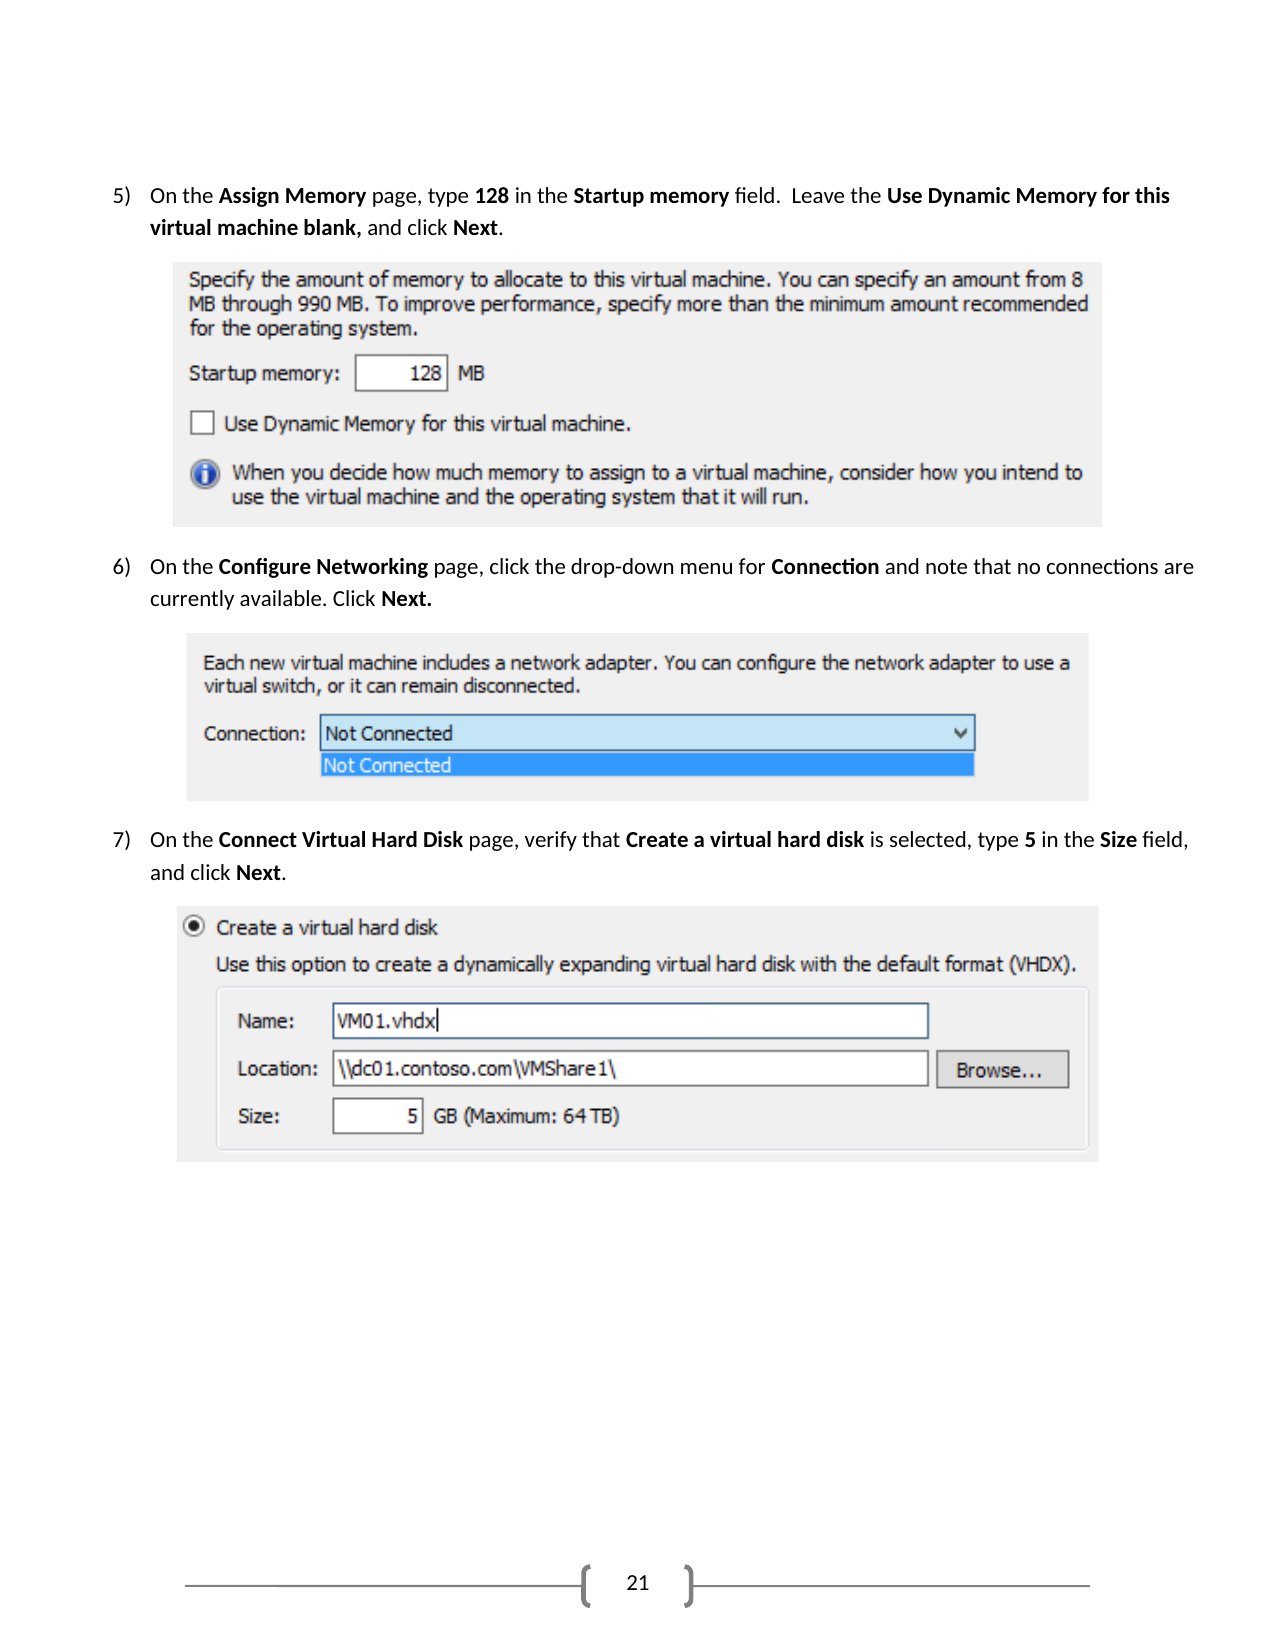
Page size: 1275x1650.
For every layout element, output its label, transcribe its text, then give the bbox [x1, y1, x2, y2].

list On the Connect Virtual Hard Disk page, verify that Create a virtual hard disk is selected, type 5 in the Size field, and click Next. [112, 826, 1200, 886]
picture [172, 262, 1103, 527]
list On the Configure Networking page, click the drop-down menu for Connection and note that no connections are currently available. Click Next. [112, 552, 1200, 612]
picture [176, 906, 1099, 1162]
list On the Assign Memory page, type 128 in the Startup memory field. Leave the Use Dynamic Memory for this virtual machine blank, and click Next. [112, 181, 1200, 241]
picture [186, 633, 1089, 801]
